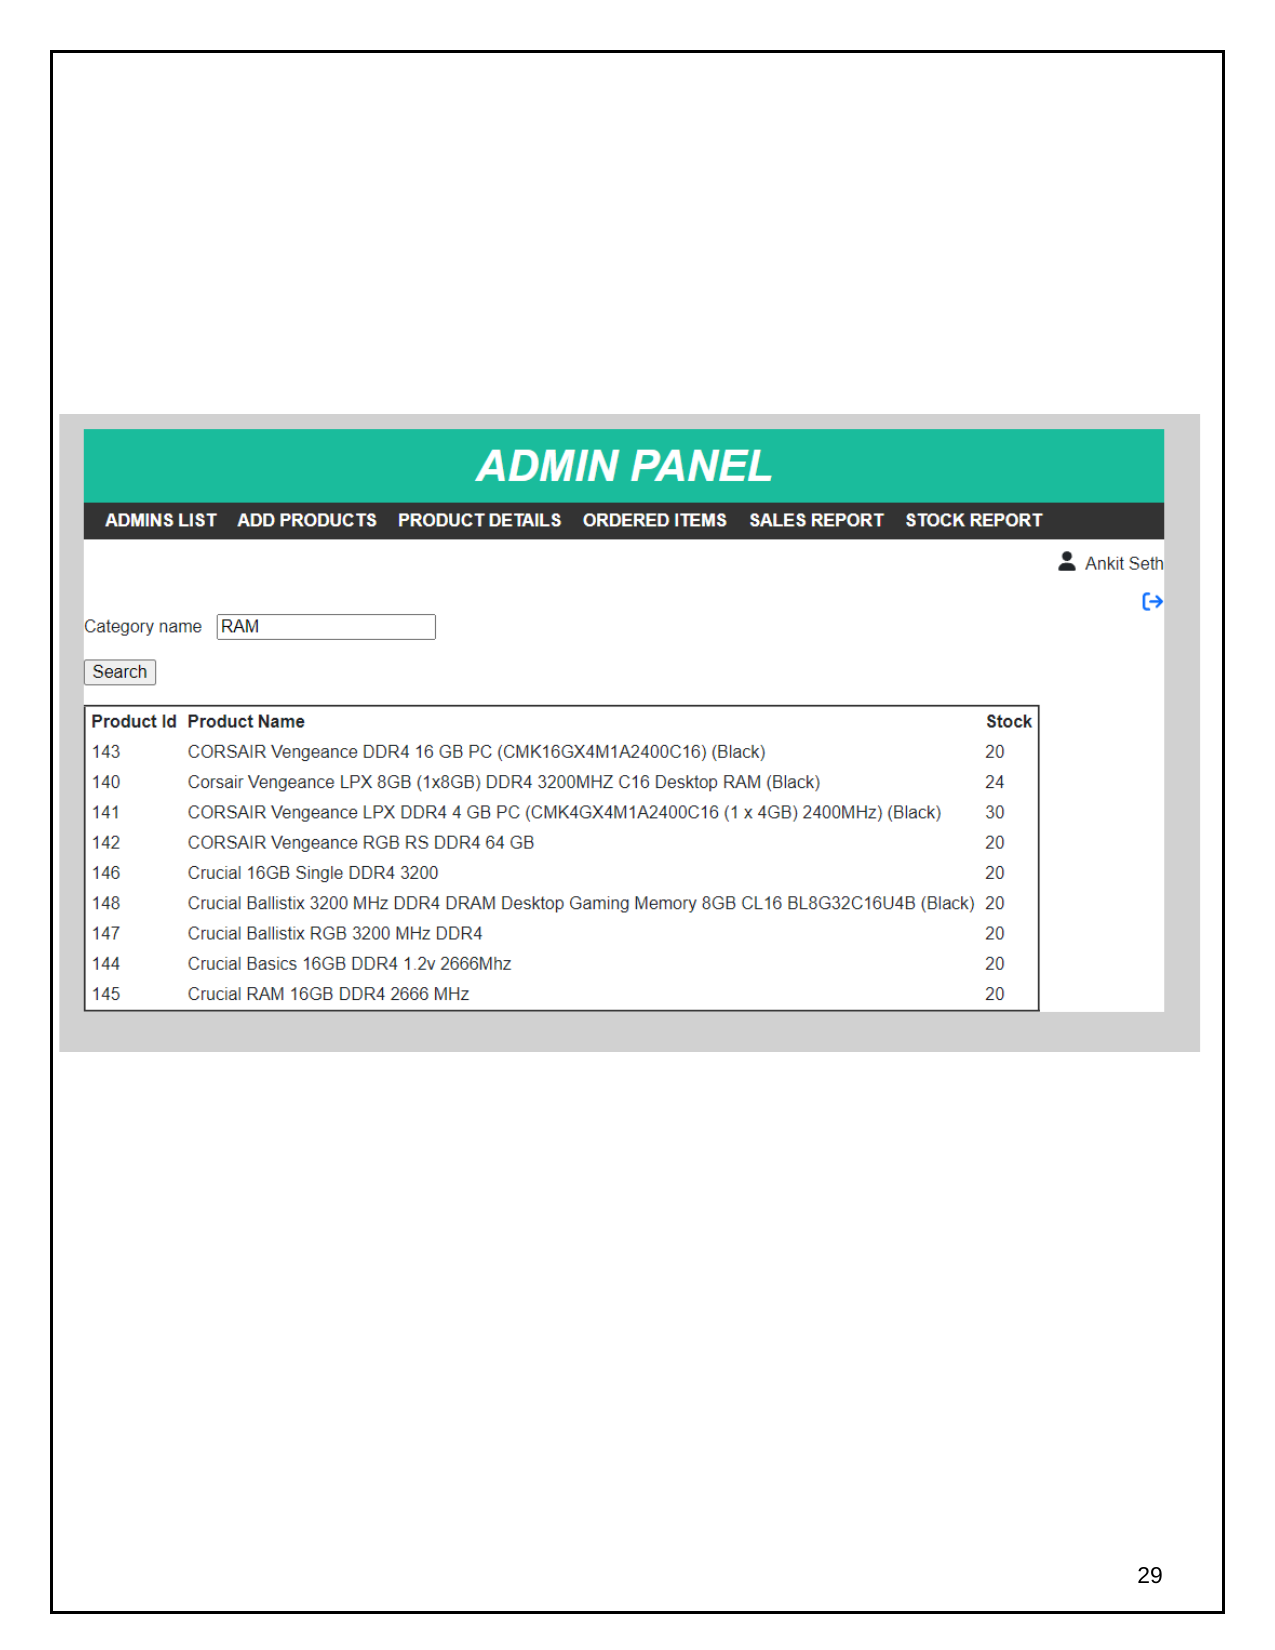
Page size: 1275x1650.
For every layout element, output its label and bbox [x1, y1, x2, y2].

picture [59, 414, 1200, 1052]
